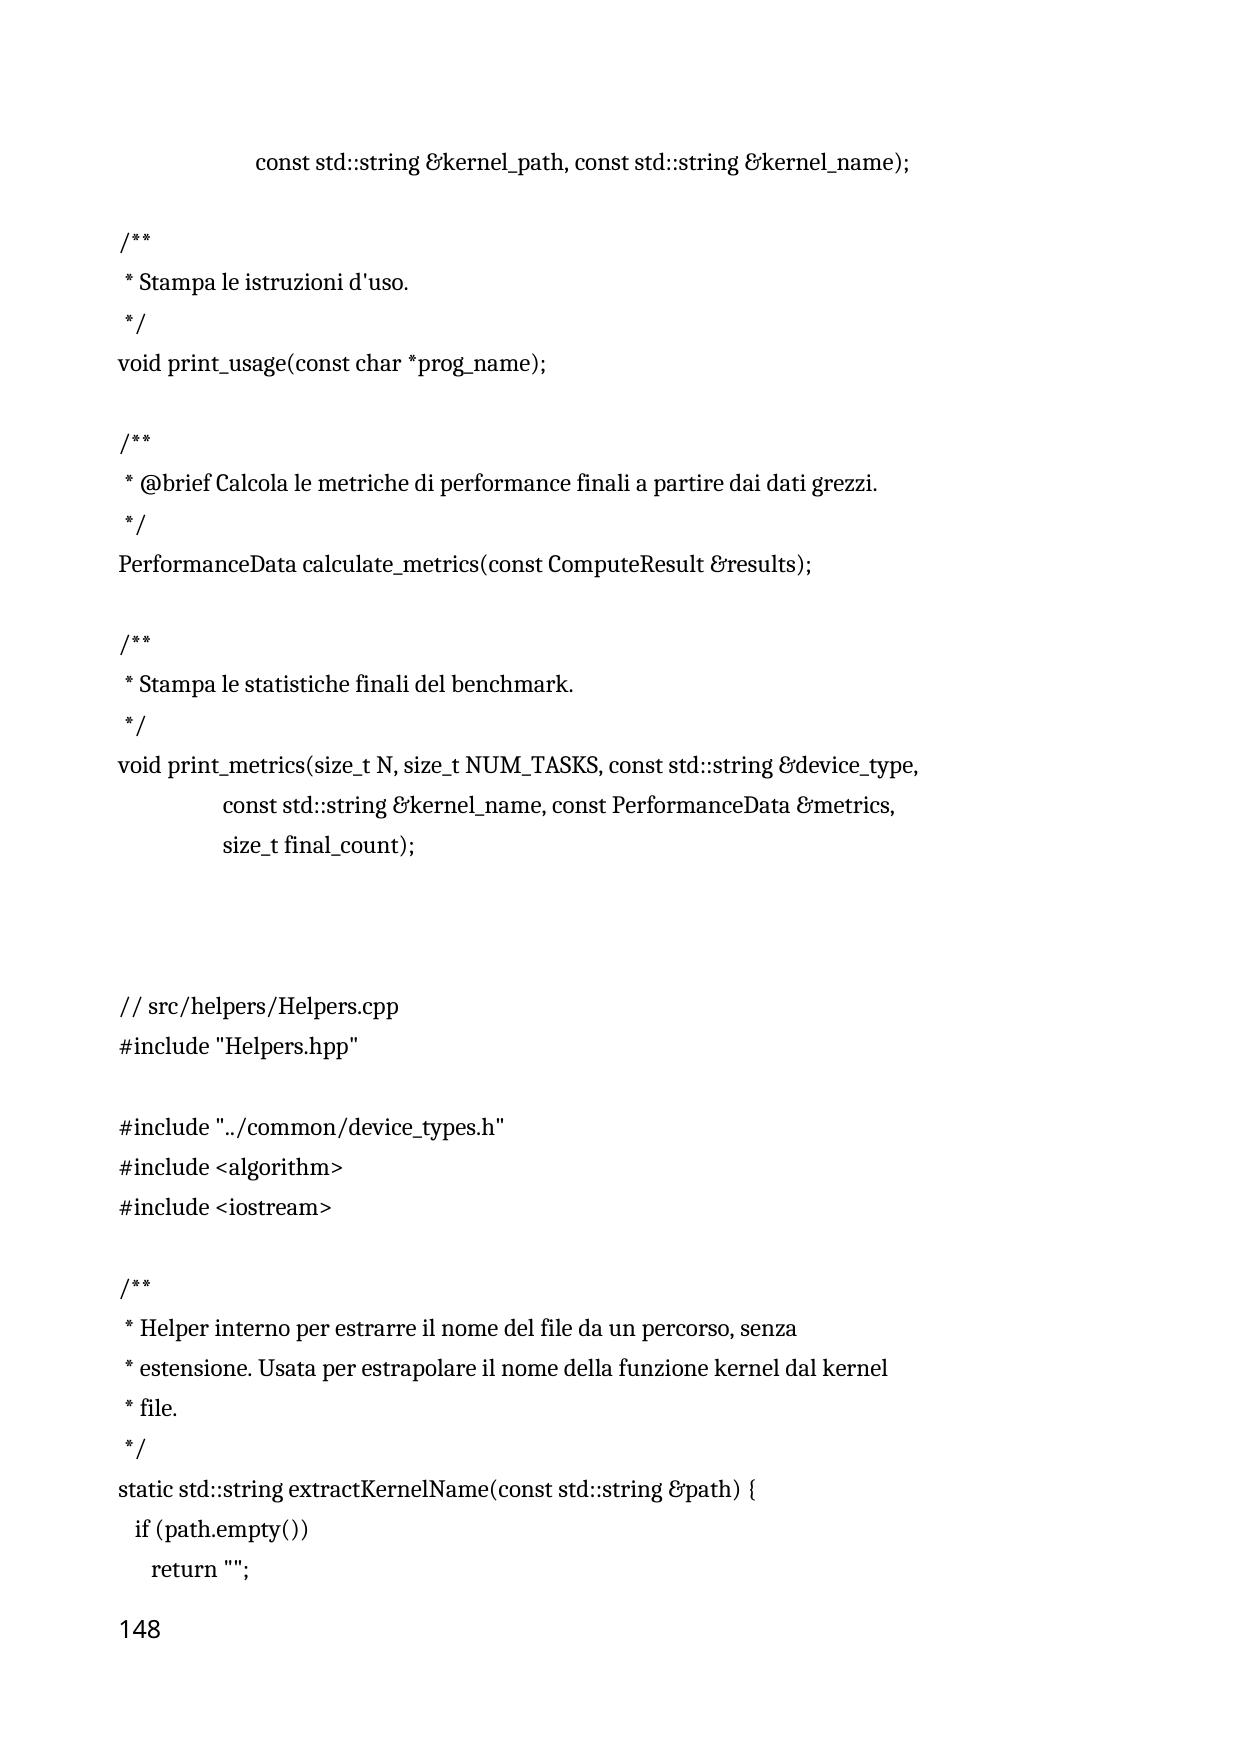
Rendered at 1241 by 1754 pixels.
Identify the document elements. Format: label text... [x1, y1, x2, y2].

text /** [118, 228, 1122, 257]
text #include "Helpers.hpp" [118, 1032, 1122, 1061]
text #include <algorithm> [118, 1153, 1122, 1182]
text #include <iostream> [118, 1193, 1122, 1222]
text const std::string &kernel_name, const PerformanceData &metrics, [118, 791, 1122, 820]
text */ [118, 509, 1122, 538]
text */ [118, 1434, 1122, 1463]
text /** [118, 630, 1122, 659]
text * @brief Calcola le metriche di performance finali a partire dai dati grezzi. [118, 469, 1122, 498]
text // src/helpers/Helpers.cpp [118, 992, 1122, 1021]
text * estensione. Usata per estrapolare il nome della funzione kernel dal kernel [118, 1354, 1122, 1383]
text void print_metrics(size_t N, size_t NUM_TASKS, const std::string &device_type, [118, 751, 1122, 779]
text if (path.empty()) [118, 1515, 1122, 1543]
text #include "../common/device_types.h" [118, 1113, 1122, 1141]
text const std::string &kernel_path, const std::string &kernel_name); [118, 148, 1122, 176]
text */ [118, 711, 1122, 739]
text /** [118, 429, 1122, 458]
text static std::string extractKernelName(const std::string &path) { [118, 1474, 1122, 1503]
text */ [118, 308, 1122, 337]
text /** [118, 1273, 1122, 1302]
text size_t final_count); [118, 831, 1122, 860]
text * Stampa le statistiche finali del benchmark. [118, 670, 1122, 699]
text return ""; [118, 1555, 1122, 1584]
text void print_usage(const char *prog_name); [118, 349, 1122, 377]
text * Helper interno per estrarre il nome del file da un percorso, senza [118, 1314, 1122, 1342]
text PerformanceData calculate_metrics(const ComputeResult &results); [118, 550, 1122, 578]
text * Stampa le istruzioni d'uso. [118, 268, 1122, 297]
text * file. [118, 1394, 1122, 1423]
